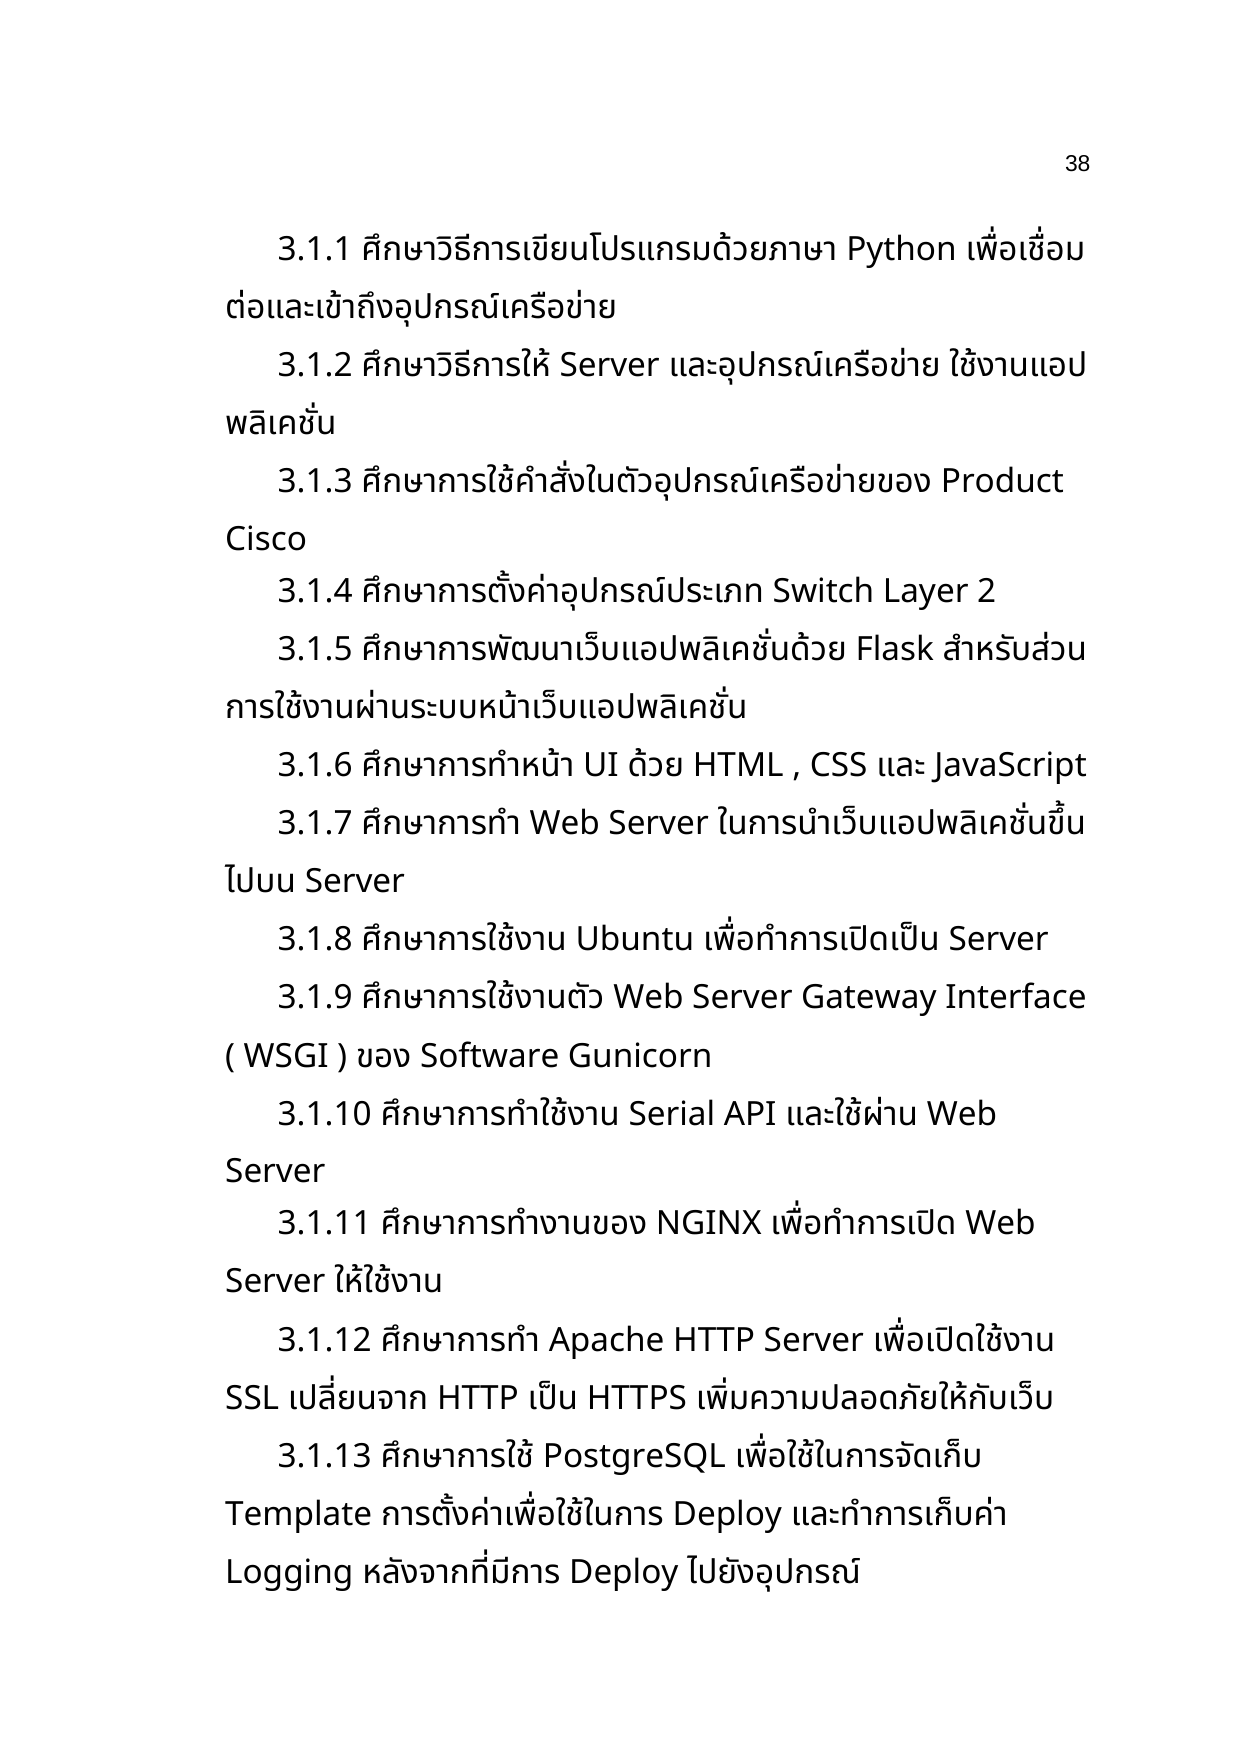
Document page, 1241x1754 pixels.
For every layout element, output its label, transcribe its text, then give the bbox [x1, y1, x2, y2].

subtitle ศึกษาการตั้งค่าอุปกรณ์ประเภท Switch Layer 2 [225, 567, 1090, 617]
subtitle ศึกษาการใช้งานตัว Web Server Gateway Interface ( WSGI ) ของ Software Gunicorn [225, 973, 1090, 1082]
subtitle ศึกษาการทำ Apache HTTP Server เพื่อเปิดใช้งาน SSL เปลี่ยนจาก HTTP เป็น HTTPS เพิ่มความปลอดภัยให้กับเว็บ [225, 1315, 1090, 1424]
subtitle ศึกษาการใช้ PostgreSQL เพื่อใช้ในการจัดเก็บ Template การตั้งค่าเพื่อใช้ในการ Deploy และทำการเก็บค่า Logging หลังจากที่มีการ Deploy ไปยังอุปกรณ์ [225, 1432, 1090, 1598]
subtitle ศึกษาการทำใช้งาน Serial API และใช้ผ่าน Web Server [225, 1089, 1090, 1192]
subtitle ศึกษาวิธีการให้ Server และอุปกรณ์เครือข่าย ใช้งานแอปพลิเคชั่น [225, 341, 1090, 449]
subtitle ศึกษาการพัฒนาเว็บแอปพลิเคชั่นด้วย Flask สำหรับส่วนการใช้งานผ่านระบบหน้าเว็บแอปพลิเคชั่น [225, 625, 1090, 733]
subtitle ศึกษาการทำ Web Server ในการนำเว็บแอปพลิเคชั่นขึ้นไปบน Server [225, 799, 1090, 908]
subtitle ศึกษาการทำหน้า UI ด้วย HTML , CSS และ JavaScript [225, 741, 1090, 791]
subtitle ศึกษาการใช้คำสั่งในตัวอุปกรณ์เครือข่ายของ Product Cisco [225, 457, 1090, 560]
subtitle ศึกษาการใช้งาน Ubuntu เพื่อทำการเปิดเป็น Server [225, 915, 1090, 966]
subtitle ศึกษาการทำงานของ NGINX เพื่อทำการเปิด Web Server ให้ใช้งาน [225, 1199, 1090, 1308]
subtitle ศึกษาวิธีการเขียนโปรแกรมด้วยภาษา Python เพื่อเชื่อมต่อและเข้าถึงอุปกรณ์เครือข่าย [225, 225, 1090, 333]
